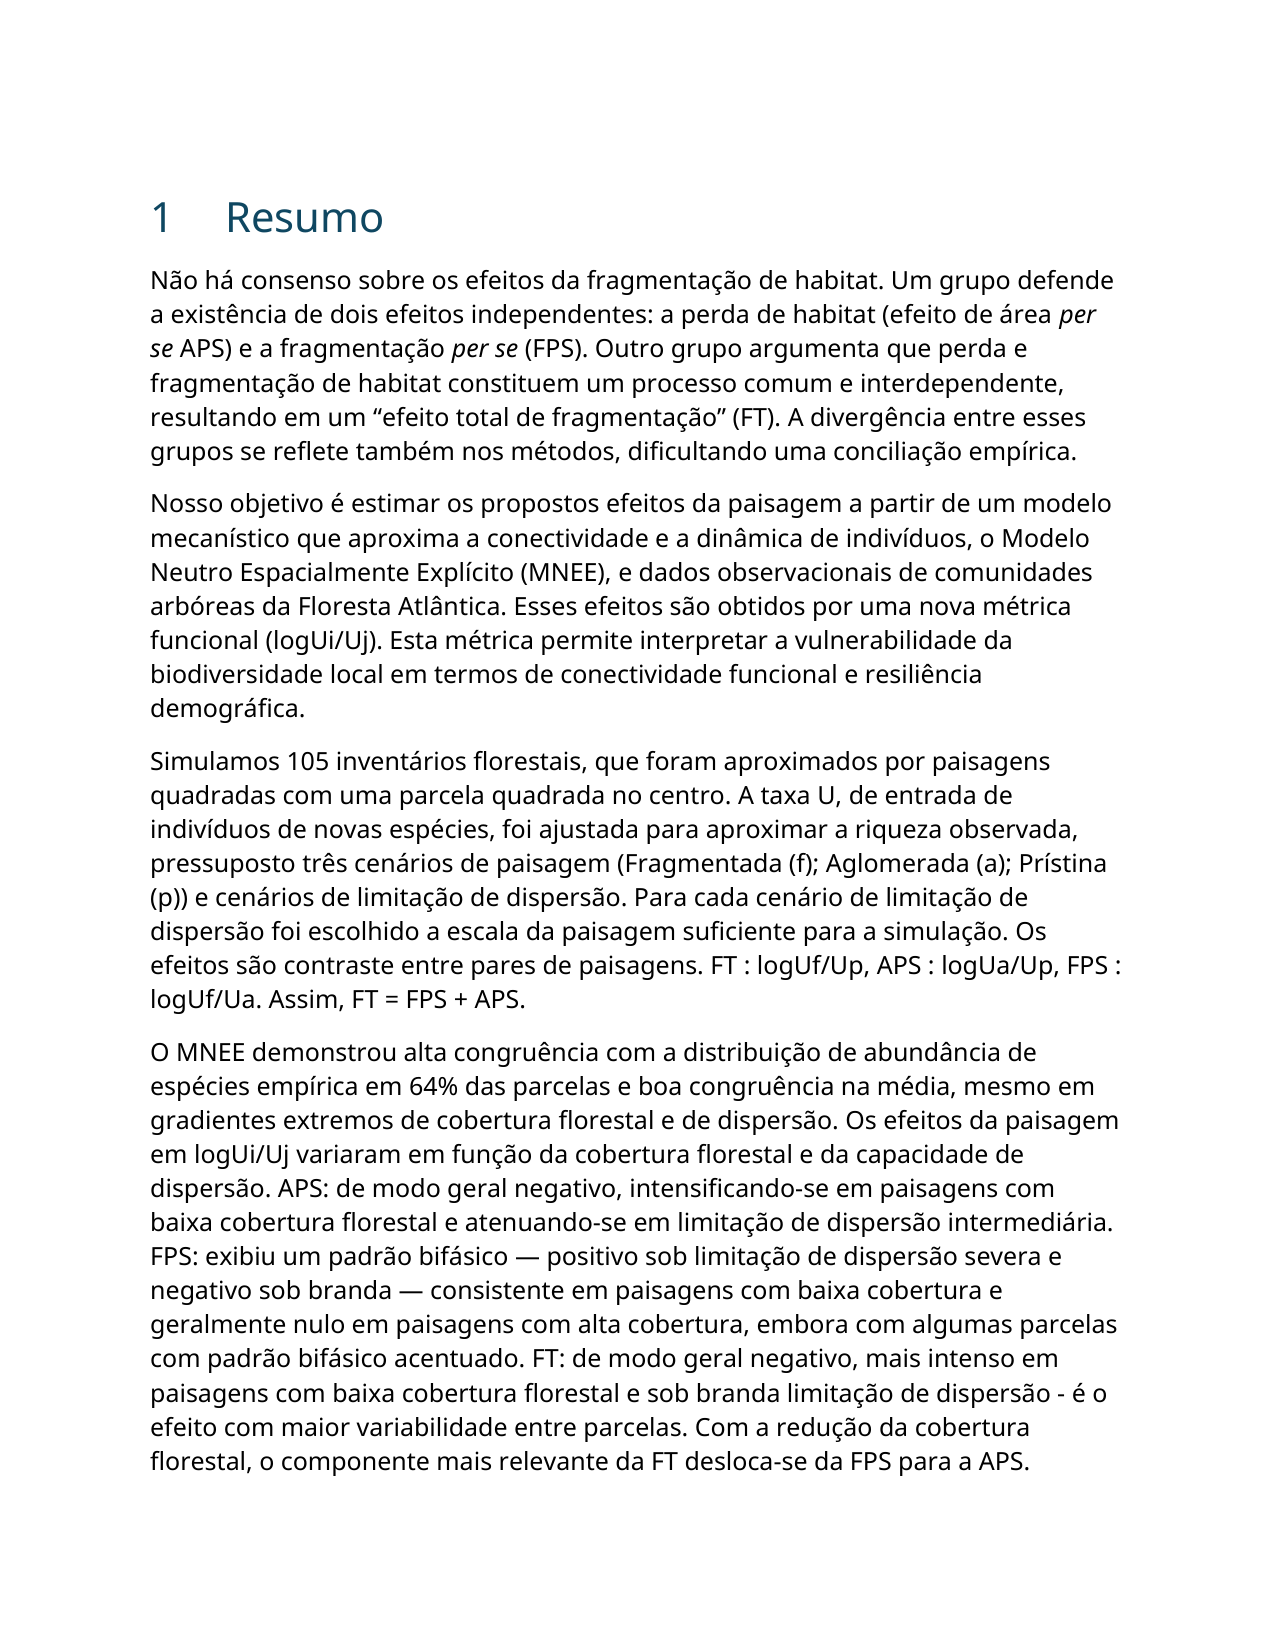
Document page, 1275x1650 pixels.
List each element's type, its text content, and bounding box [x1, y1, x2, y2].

text Simulamos 105 inventários florestais, que foram aproximados por paisagens quadradas com uma parcela quadrada no centro. A taxa U, de entrada de indivíduos de novas espécies, foi ajustada para aproximar a riqueza observada, pressuposto três cenários de paisagem (Fragmentada (f); Aglomerada (a); Prístina (p)) e cenários de limitação de dispersão. Para cada cenário de limitação de dispersão foi escolhido a escala da paisagem suficiente para a simulação. Os efeitos são contraste entre pares de paisagens. FT : logUf/Up, APS : logUa/Up, FPS : logUf/Ua. Assim, FT = FPS + APS. [150, 743, 1125, 1016]
text Nosso objetivo é estimar os propostos efeitos da paisagem a partir de um modelo mecanístico que aproxima a conectividade e a dinâmica de indivíduos, o Modelo Neutro Espacialmente Explícito (MNEE), e dados observacionais de comunidades arbóreas da Floresta Atlântica. Esses efeitos são obtidos por uma nova métrica funcional (logUi/Uj). Esta métrica permite interpretar a vulnerabilidade da biodiversidade local em termos de conectividade funcional e resiliência demográfica. [150, 486, 1125, 724]
text O MNEE demonstrou alta congruência com a distribuição de abundância de espécies empírica em 64% das parcelas e boa congruência na média, mesmo em gradientes extremos de cobertura florestal e de dispersão. Os efeitos da paisagem em logUi/Uj variaram em função da cobertura florestal e da capacidade de dispersão. APS: de modo geral negativo, intensificando-se em paisagens com baixa cobertura florestal e atenuando-se em limitação de dispersão intermediária. FPS: exibiu um padrão bifásico — positivo sob limitação de dispersão severa e negativo sob branda — consistente em paisagens com baixa cobertura e geralmente nulo em paisagens com alta cobertura, embora com algumas parcelas com padrão bifásico acentuado. FT: de modo geral negativo, mais intenso em paisagens com baixa cobertura florestal e sob branda limitação de dispersão - é o efeito com maior variabilidade entre parcelas. Com a redução da cobertura florestal, o componente mais relevante da FT desloca-se da FPS para a APS. [150, 1034, 1125, 1477]
subtitle 1 Resumo [150, 187, 1125, 244]
text Não há consenso sobre os efeitos da fragmentação de habitat. Um grupo defende a existência de dois efeitos independentes: a perda de habitat (efeito de área per se APS) e a fragmentação per se (FPS). Outro grupo argumenta que perda e fragmentação de habitat constituem um processo comum e interdependente, resultando em um “efeito total de fragmentação” (FT). A divergência entre esses grupos se reflete também nos métodos, dificultando uma conciliação empírica. [150, 263, 1125, 467]
